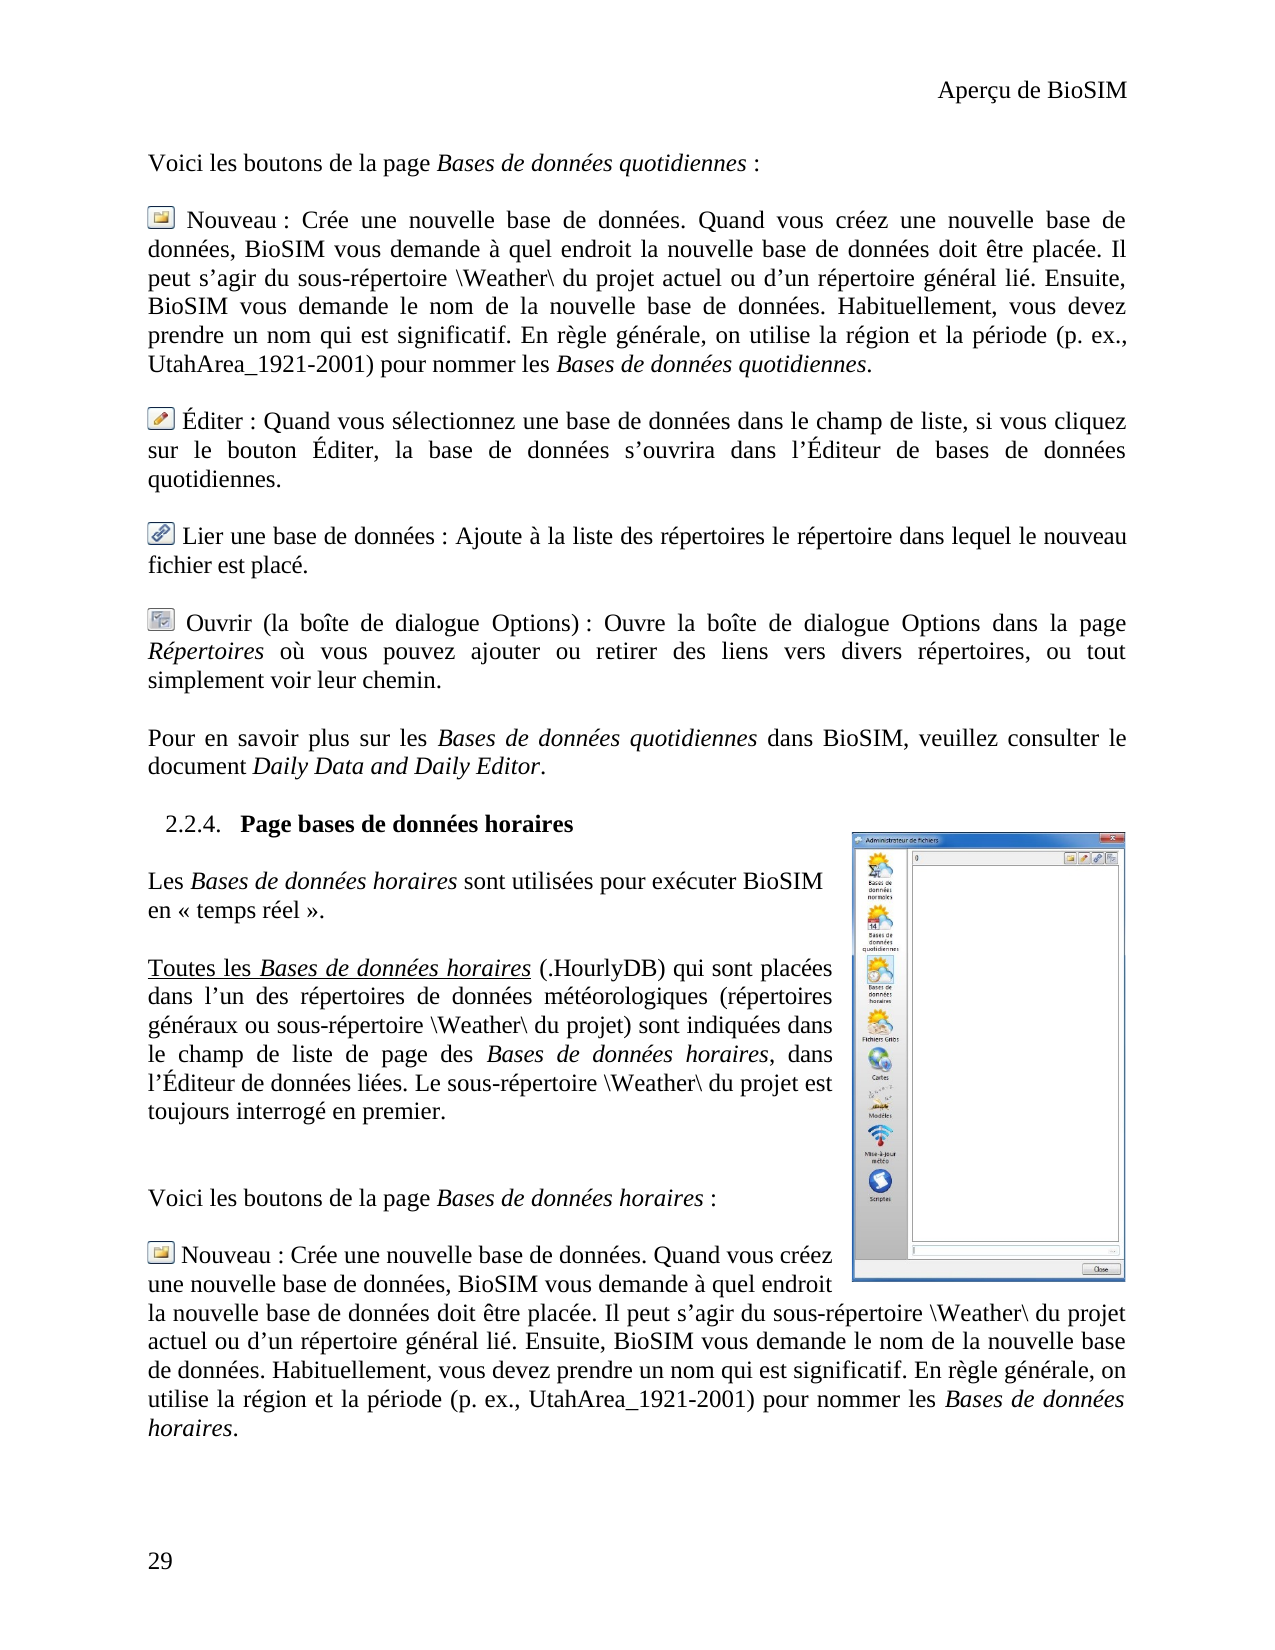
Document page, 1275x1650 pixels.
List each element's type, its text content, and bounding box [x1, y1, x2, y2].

subtitle Page bases de données horaires [165, 809, 1127, 838]
text Voici les boutons de la page Bases de données horaires : [148, 1183, 850, 1211]
text Éditer : Quand vous sélectionnez une base de données dans le champ de liste, si vous cliquez sur le bouton Éditer, la base de données s’ouvrira dans l’Éditeur de bases de données quotidiennes. [148, 406, 1127, 493]
text Voici les boutons de de données quotidiennes : [148, 148, 1127, 176]
text Lier une base de données : Ajoute à la liste des répertoires le répertoire dans lequel le nouveau fichier est placé. [148, 521, 1127, 579]
picture [850, 832, 1126, 1279]
picture [147, 1241, 175, 1264]
text Ouvrir (la boîte de dialogue Options) : Ouvre la boîte de dialogue Options dans où vous pouvez ajouter ou retirer des liens vers divers répertoires, ou tout simplement voir leur chemin. [148, 608, 1127, 694]
picture [147, 206, 175, 229]
text Nouveau : Crée une nouvelle base de données. Quand vous créez une nouvelle base de données, BioSIM vous demande à quel endroit la nouvelle base de données doit être placée. Il peut s’agir du sous-répertoire \Weather\ du projet actuel ou d’un répertoire général lié. Ensuite, BioSIM vous demande le nom de la nouvelle base de données. Habituellement, vous devez prendre un nom qui est significatif. En règle générale, on utilise la région et la période (p. ex., UtahArea_1921-2001) pour nommer les Bases de données quotidiennes. [148, 205, 1127, 378]
text Les Bases de données horaires sont utilisées pour exécuter BioSIM en « temps réel ». [148, 866, 850, 924]
picture [147, 407, 175, 430]
text Toutes les Bases de données horaires (.HourlyDB) qui sont placées dans l’un des répertoires de données météorologiques (répertoires généraux ou sous-répertoire \Weather\ du projet) sont indiquées dans le champ de liste de page des Bases de données horaires, dans l’Éditeur de données liées. Le sous-répertoire \Weather\ du projet est toujours interrogé en premier. [148, 953, 850, 1125]
text Pour en savoir plus sur les Bases de données quotidiennes dans BioSIM, veuillez consulter le document Daily Data and Daily Editor. [148, 723, 1127, 780]
picture [147, 522, 175, 545]
picture [147, 608, 175, 631]
text Nouveau : Crée une nouvelle base de données. Quand vous créez une nouvelle base de données, BioSIM vous demande à quel endroit la nouvelle base de données doit être placée. Il peut s’agir du sous-répertoire \Weather\ du projet actuel ou d’un répertoire général lié. Ensuite, BioSIM vous demande le nom de la nouvelle base de données. Habituellement, vous devez prendre un nom qui est significatif. En règle générale, on utilise la région et la période (p. ex., UtahArea_1921-2001) pour nommer les Bases de données horaires. [148, 1240, 1127, 1441]
